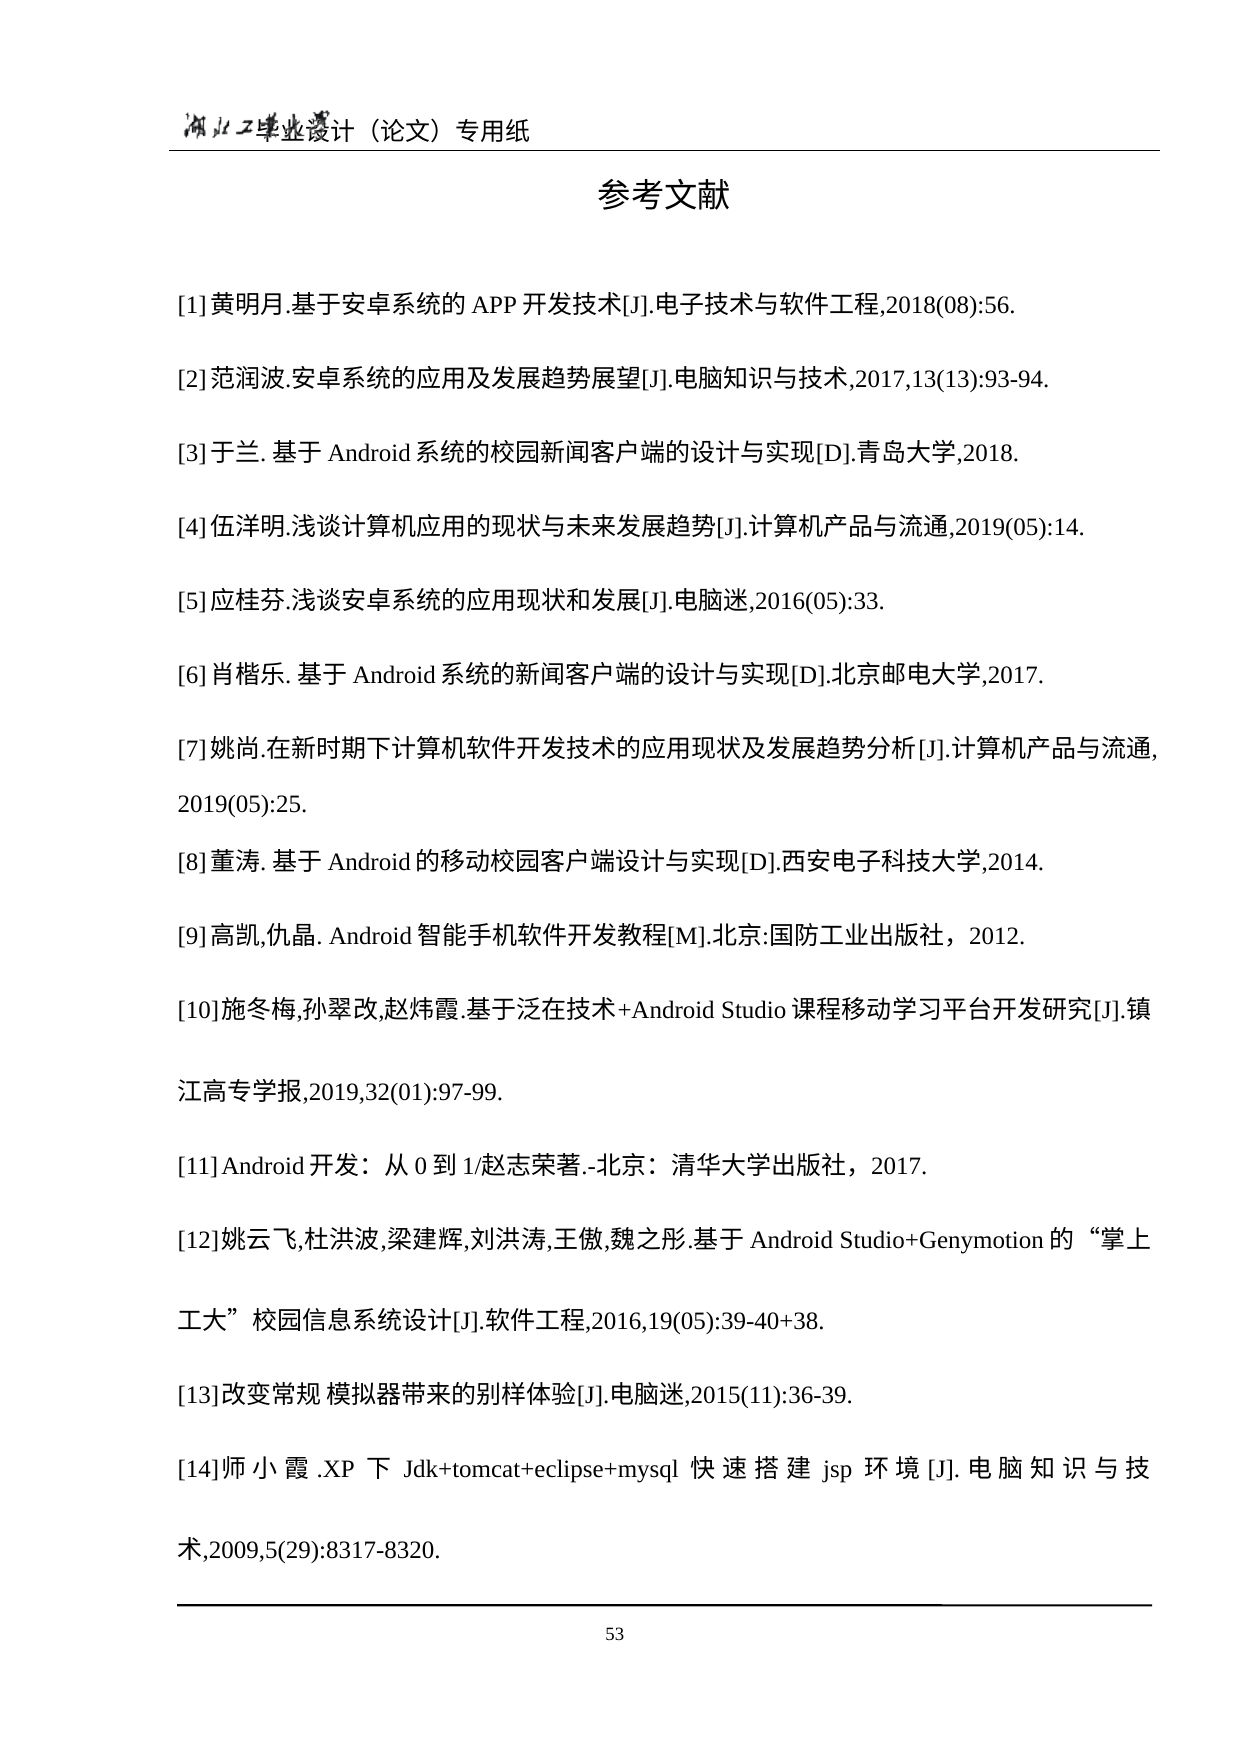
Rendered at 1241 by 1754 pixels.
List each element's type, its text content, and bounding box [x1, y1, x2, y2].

list 于兰. 基于Android系统的校园新闻客户端的设计与实现[D].青岛大学,2018. [177, 418, 1152, 483]
list 肖楷乐. 基于Android系统的新闻客户端的设计与实现[D].北京邮电大学,2017. [177, 640, 1152, 705]
list 黄明月.基于安卓系统的APP开发技术[J].电子技术与软件工程,2018(08):56. [177, 270, 1152, 335]
picture [181, 109, 332, 140]
list 姚尚.在新时期下计算机软件开发技术的应用现状及发展趋势分析[J].计算机产品与流通,2019(05):25. [177, 714, 1152, 820]
list 高凯,仇晶. Android智能手机软件开发教程[M].北京:国防工业出版社，2012. [177, 901, 1152, 966]
list 董涛. 基于Android的移动校园客户端设计与实现[D].西安电子科技大学,2014. [177, 827, 1152, 892]
list 施冬梅,孙翠改,赵炜霞.基于泛在技术+Android Studio课程移动学习平台开发研究[J].镇江高专学报,2019,32(01):97-99. [177, 975, 1152, 1122]
list 师小霞.XP下Jdk+tomcat+eclipse+mysql快速搭建jsp环境[J].电脑知识与技术,2009,5(29):8317-8320. [177, 1434, 1152, 1580]
list 范润波.安卓系统的应用及发展趋势展望[J].电脑知识与技术,2017,13(13):93-94. [177, 344, 1152, 409]
text 参考文献 [177, 161, 1152, 226]
list 姚云飞,杜洪波,梁建辉,刘洪涛,王傲,魏之彤.基于Android Studio+Genymotion的“掌上工大”校园信息系统设计[J].软件工程,2016,19(05):39-40+38. [177, 1205, 1152, 1351]
list Android开发：从0到1/赵志荣著.-北京：清华大学出版社，2017. [177, 1131, 1152, 1196]
list 伍洋明.浅谈计算机应用的现状与未来发展趋势[J].计算机产品与流通,2019(05):14. [177, 492, 1152, 557]
list 改变常规 模拟器带来的别样体验[J].电脑迷,2015(11):36-39. [177, 1360, 1152, 1425]
list 应桂芬.浅谈安卓系统的应用现状和发展[J].电脑迷,2016(05):33. [177, 566, 1152, 631]
